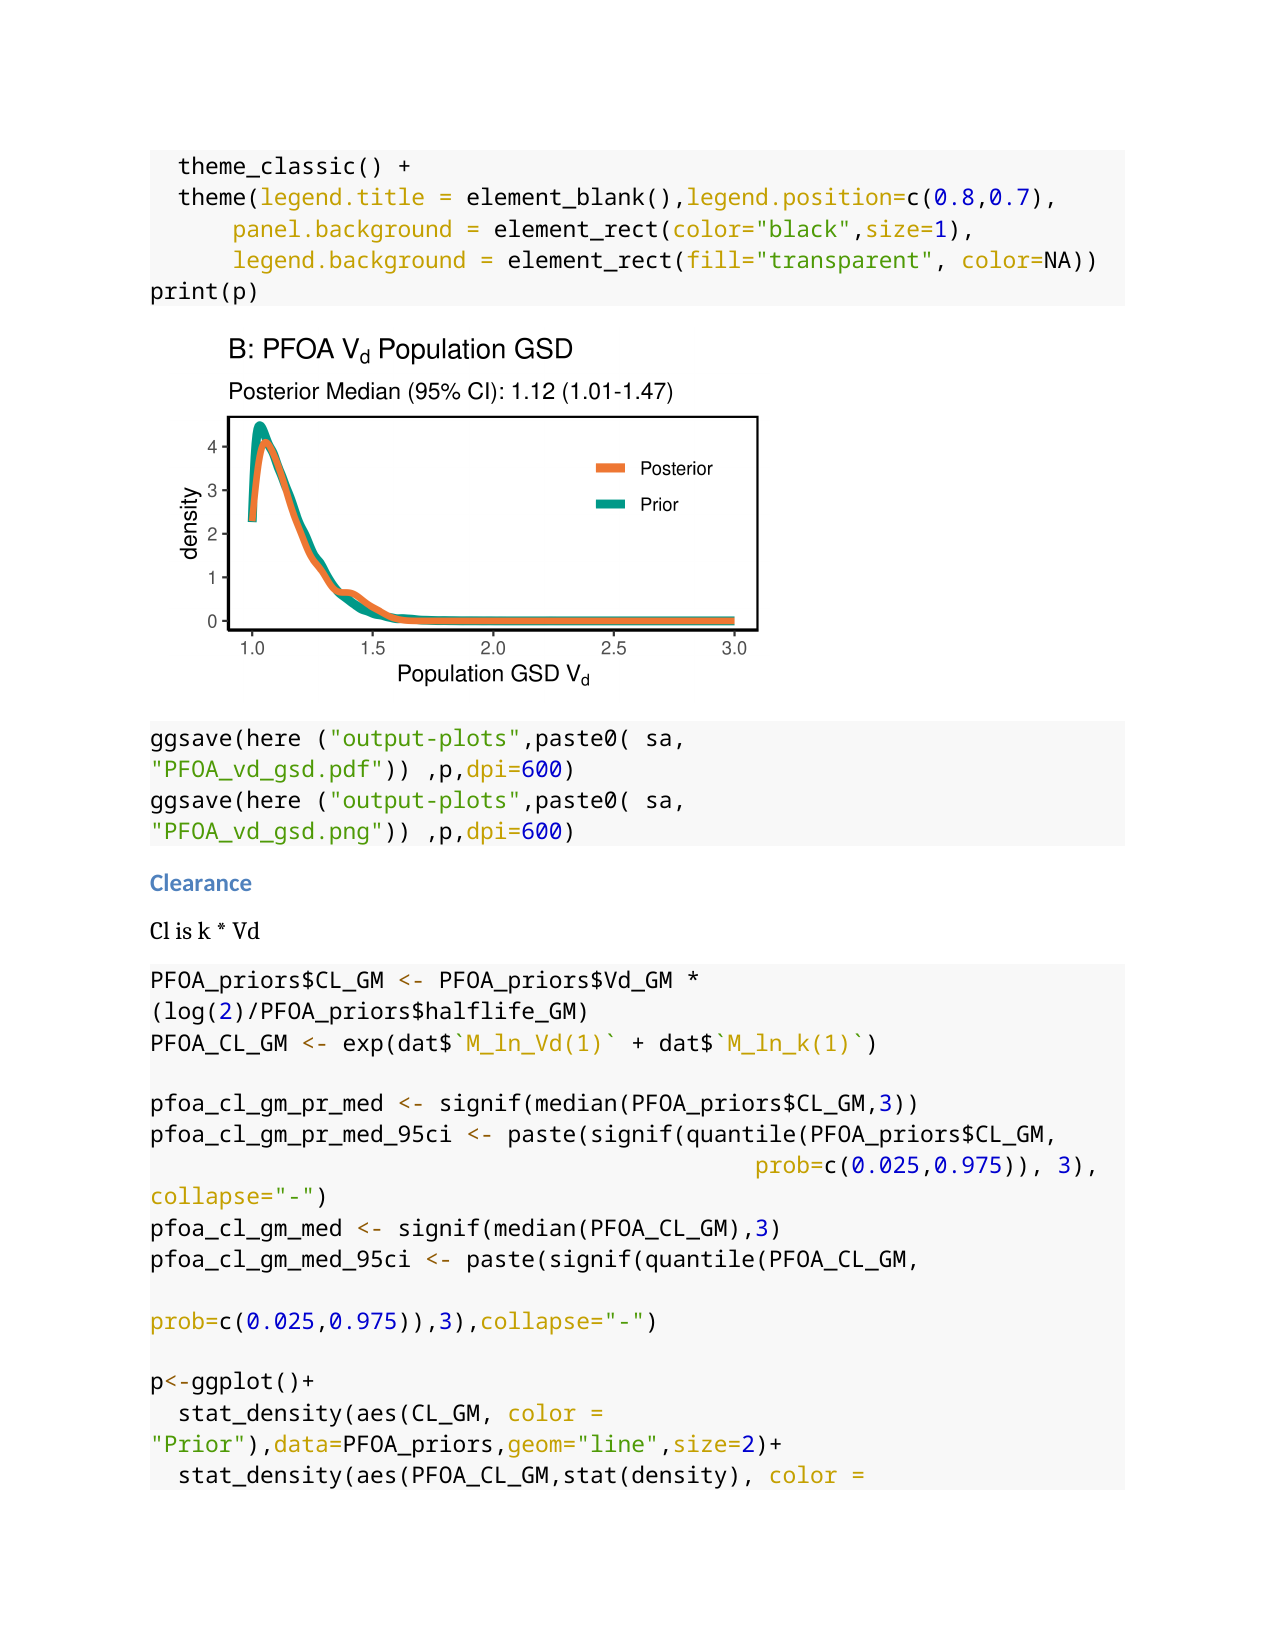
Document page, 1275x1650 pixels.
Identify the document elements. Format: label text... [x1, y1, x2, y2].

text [150, 964, 1125, 1490]
subtitle Clearance [150, 867, 1125, 898]
picture [168, 327, 770, 703]
text ggsave(here ("output-plots",paste0( sa, "PFOA_vd_gsd.pdf")) ,p,dpi=600) ggsave(here ("output-plots",paste0( sa, "PFOA_vd_gsd.png")) ,p,dpi=600) [576, 721, 1125, 846]
text Cl is k * Vd [150, 917, 1125, 945]
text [150, 150, 1125, 306]
